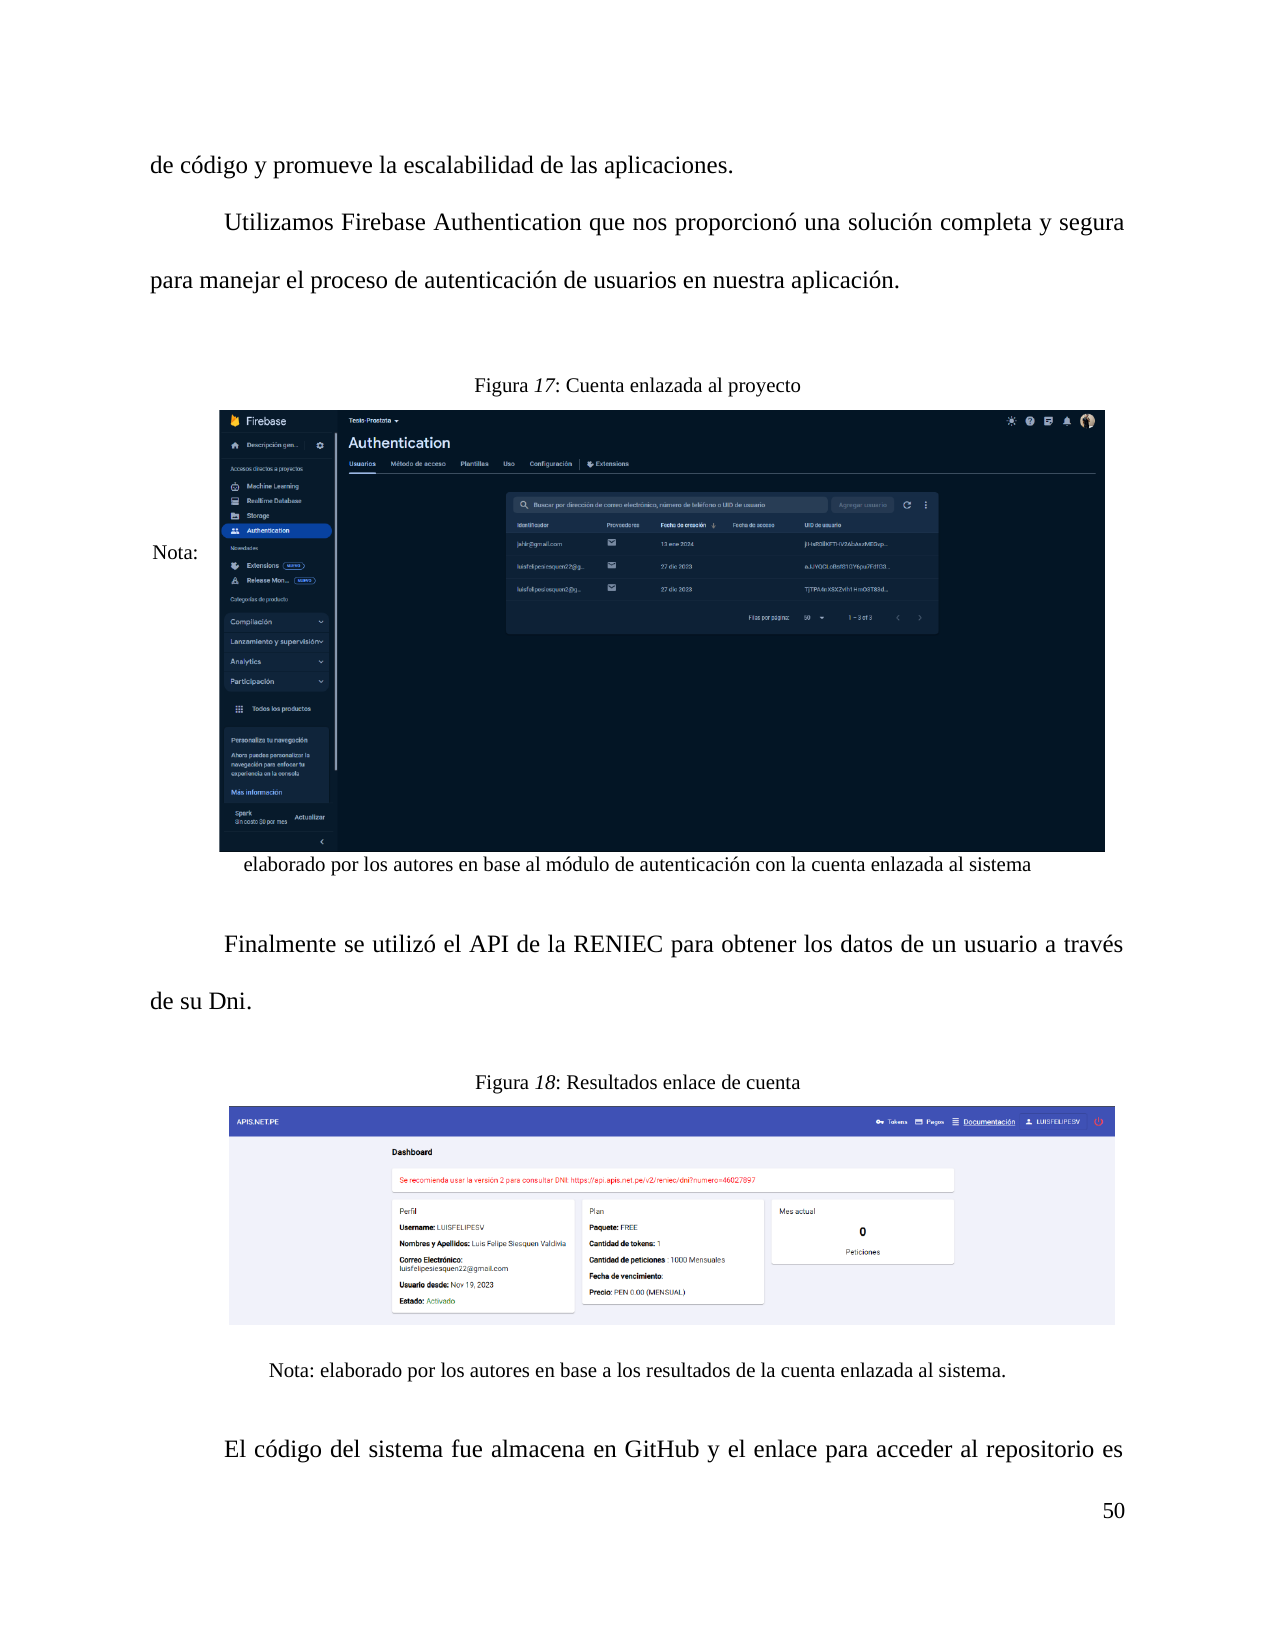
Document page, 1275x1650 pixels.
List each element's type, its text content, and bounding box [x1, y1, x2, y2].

text Finalmente se utilizó el API de la RENIEC para obtener los datos de un usuario a través de su Dni. [150, 929, 1125, 1015]
picture [229, 1106, 1115, 1325]
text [150, 1434, 1125, 1463]
text Nota: elaborado por los autores en base al módulo de autenticación con la cuenta enlazada al sistema [150, 540, 1125, 876]
text Nota: elaborado por los autores en base a los resultados de la cuenta enlazada al sistema. [150, 1358, 1125, 1382]
text Utilizamos Firebase Authentication que nos proporcionó una solución completa y segura para manejar el proceso de autenticación de usuarios en nuestra aplicación. [150, 207, 1125, 294]
picture [219, 410, 1105, 852]
text Figura 18: Resultados enlace de cuenta [150, 1070, 1125, 1094]
text Figura 17: Cuenta enlazada al proyecto [150, 373, 1125, 397]
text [150, 150, 1125, 179]
